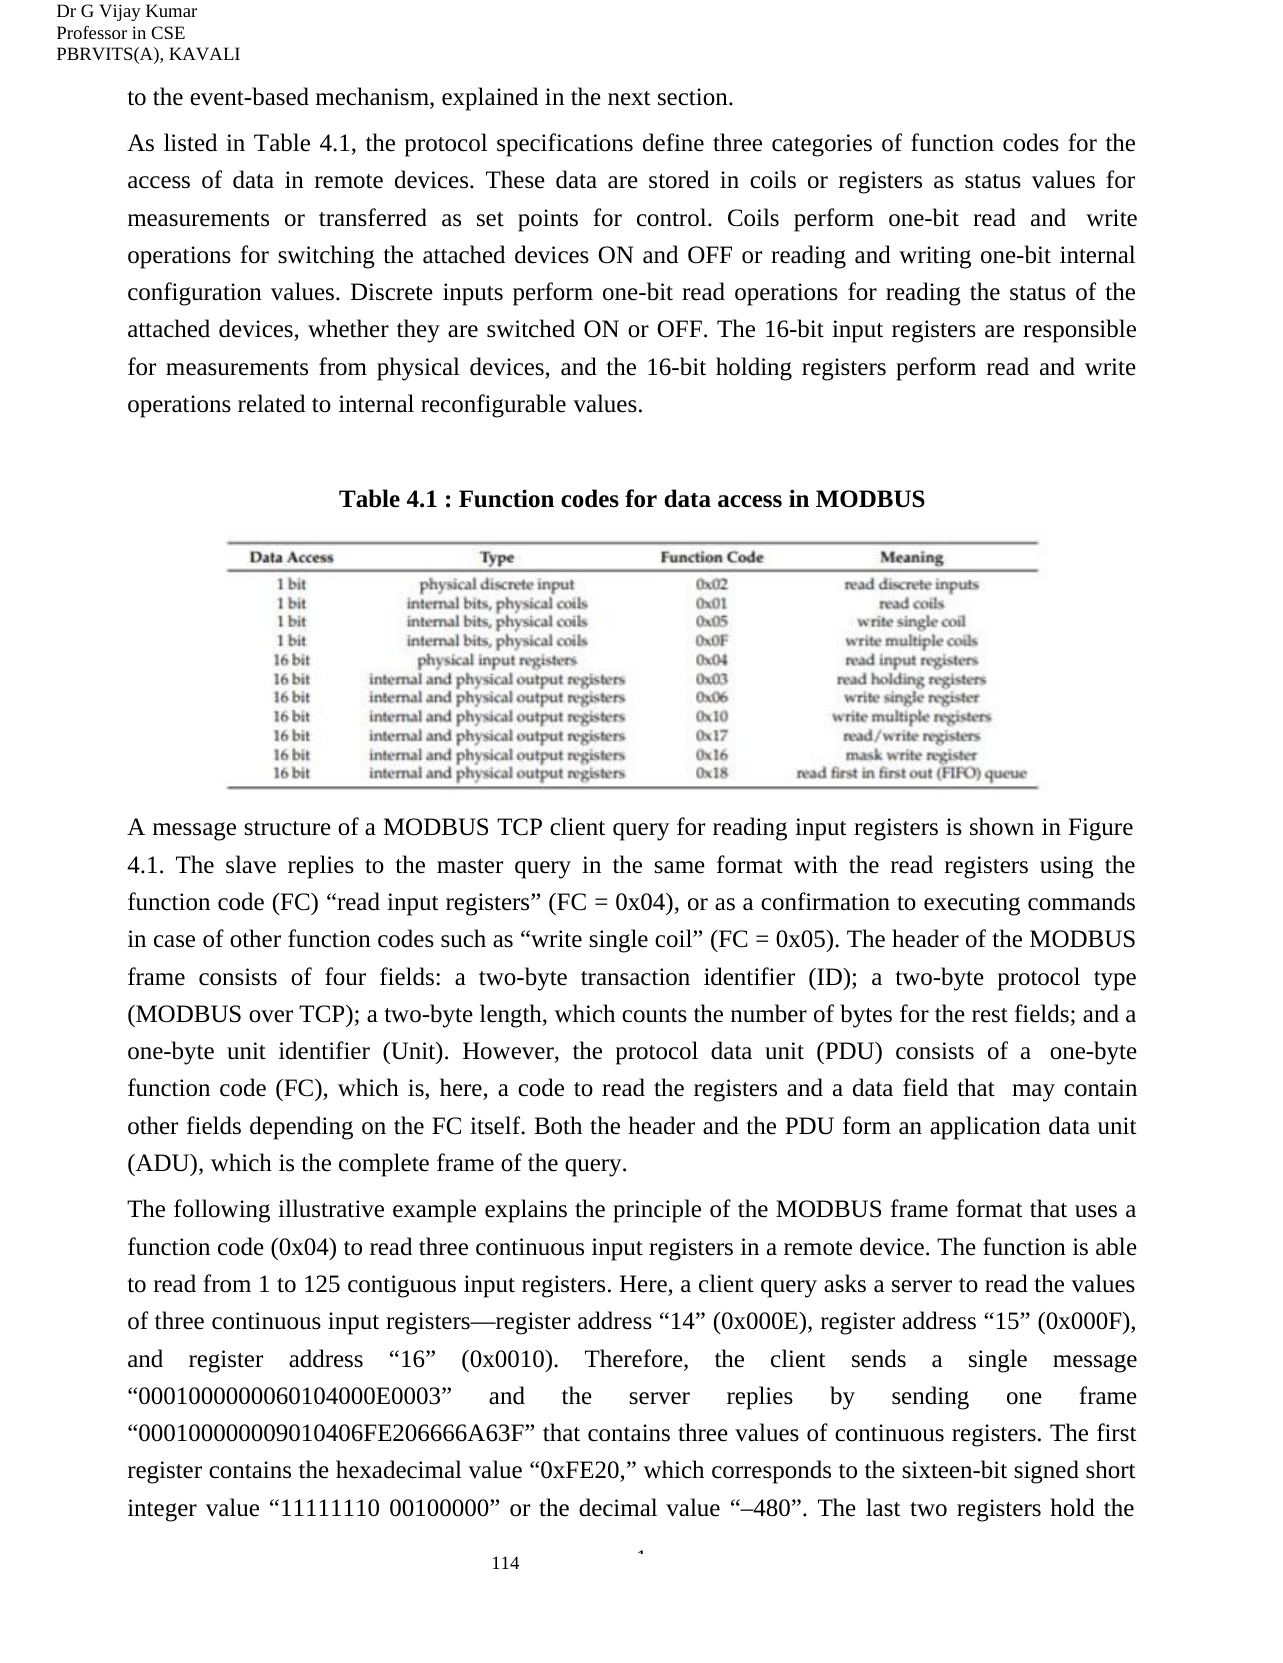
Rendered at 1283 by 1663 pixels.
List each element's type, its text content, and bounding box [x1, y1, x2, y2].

subtitle Table 4.1 : Function codes for data access in MODBUS [294, 484, 970, 512]
text As listed in Table 4.1, the protocol specifications define three categories of function codes for the access of data in remote devices. These data are stored in coils or registers as status values for measurements or transferred as set points for control. Coils perform one-bit read and write operations for switching the attached devices ON and OFF or reading and writing one-bit internal configuration values. Discrete inputs perform one-bit read operations for reading the status of the attached devices, whether they are switched ON or OFF. The 16-bit input registers are responsible for measurements from physical devices, and the 16-bit holding registers perform read and write operations related to internal reconfigurable values. [127, 128, 1138, 418]
picture [222, 530, 1049, 793]
text 4.1. The slave replies to the master query in the same format with the read registers using the function code (FC) “read input registers” (FC = 0x04), or as a confirmation to executing commands in case of other function codes such as “write single coil” (FC = 0x05). The header of the MODBUS frame consists of four fields: a two-byte transaction identifier (ID); a two-byte protocol type (MODBUS over TCP); a two-byte length, which counts the number of bytes for the rest fields; and a one-byte unit identifier (Unit). However, the protocol data unit (PDU) consists of a one-byte function code (FC), which is, here, a code to read the registers and a data field that may contain other fields depending on the FC itself. Both the header and the PDU form an application data unit (ADU), which is the complete frame of the query. [127, 850, 1137, 1177]
text to the event-based mechanism, explained in the next section. [127, 82, 1272, 111]
text The following illustrative example explains the principle of the MODBUS frame format that uses a function code (0x04) to read three continuous input registers in a remote device. The function is able to read from 1 to 125 contiguous input registers. Here, a client query asks a server to read the values of three continuous input registers—register address “14” (0x000E), register address “15” (0x000F), and register address “16” (0x0010). Therefore, the client sends a single message “0001000000060104000E0003” and the server replies by sending one frame “000100000009010406FE206666A63F” that contains three values of continuous registers. The first register contains the hexadecimal value “0xFE20,” which corresponds to the sixteen-bit signed short integer value “11111110 00100000” or the decimal value “–480”. The last two registers hold the [127, 1194, 1137, 1522]
